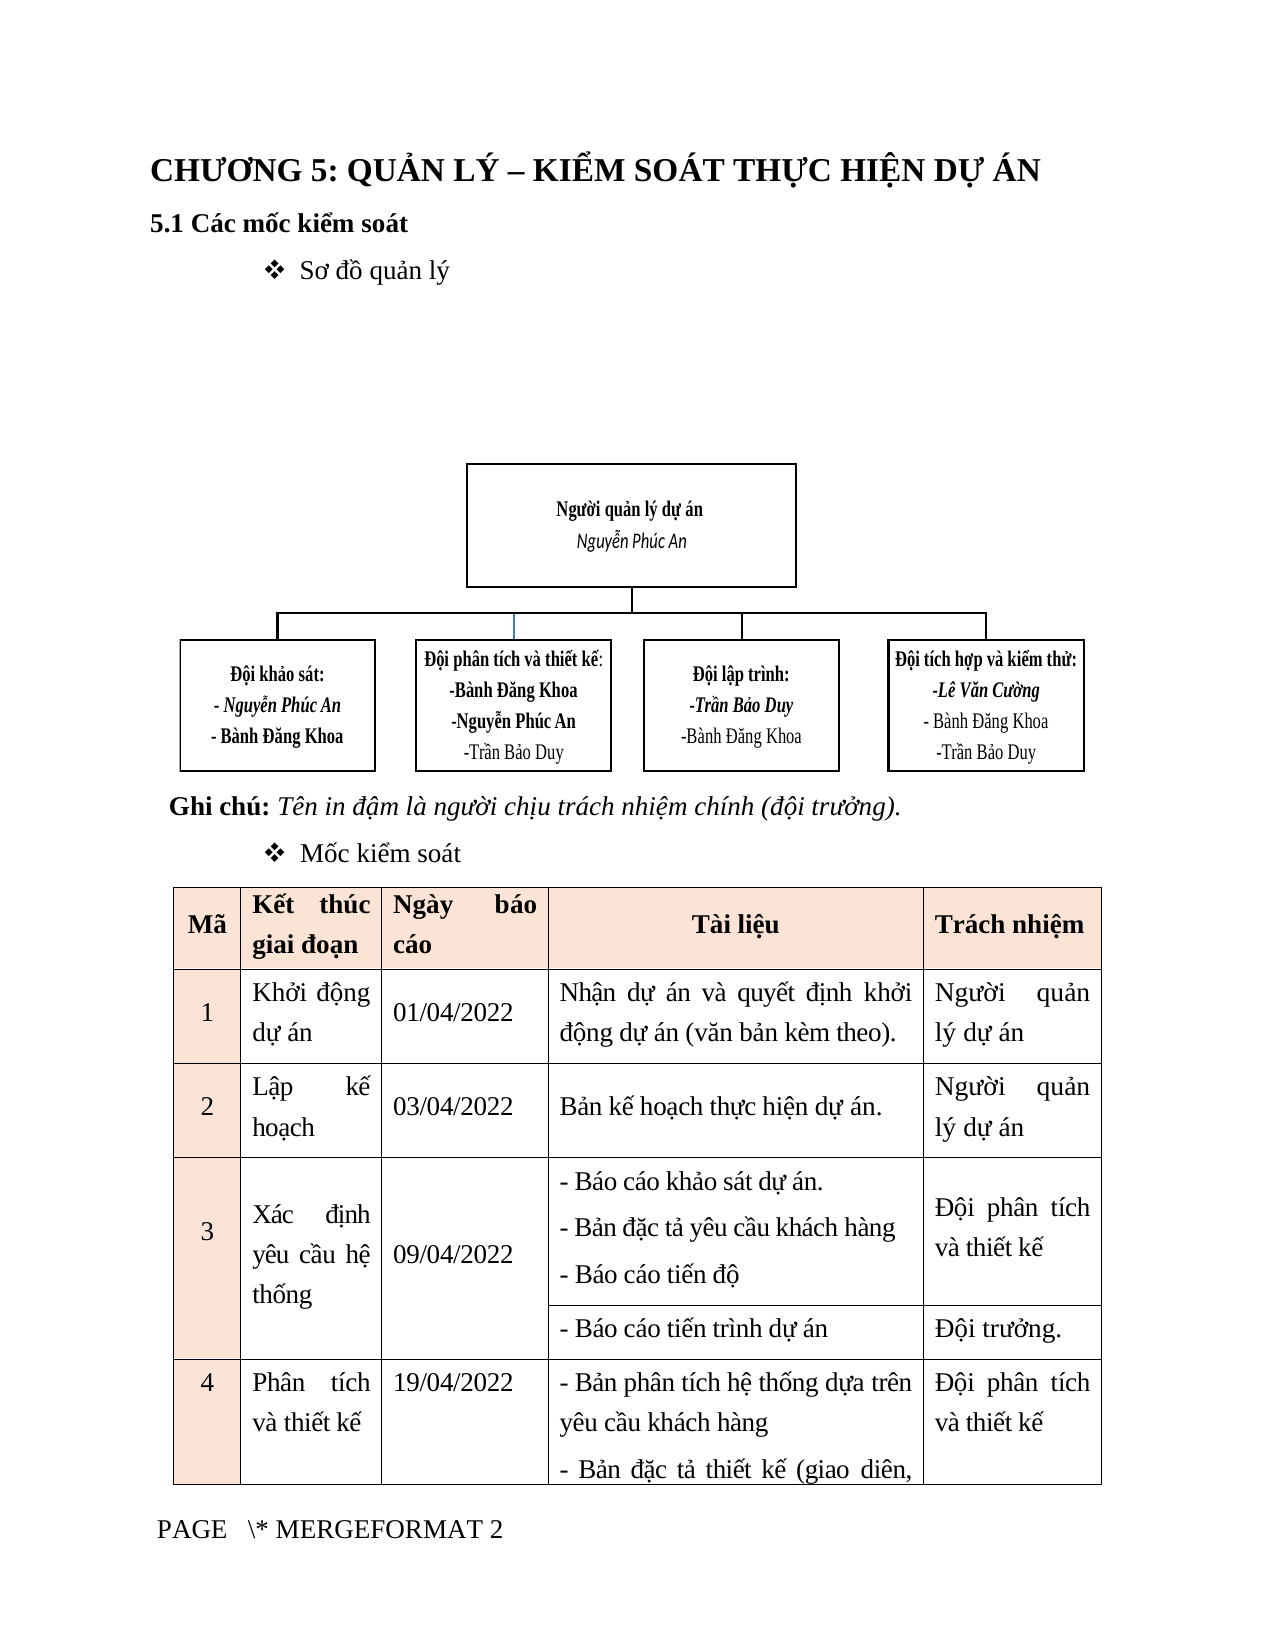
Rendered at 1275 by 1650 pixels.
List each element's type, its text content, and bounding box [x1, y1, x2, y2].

table_cell Người quản lý dự án [924, 970, 1101, 1063]
table_cell Lập kế hoạch [241, 1064, 381, 1157]
table_cell 03/04/2022 [382, 1064, 548, 1157]
table_cell 01/04/2022 [382, 970, 548, 1063]
table_cell - Báo cáo khảo sát dự án. - Bản đặc tả yêu cầu khách hàng - Báo cáo tiến độ [549, 1158, 923, 1304]
list Sơ đồ quản lý [262, 254, 1125, 285]
table_cell Đội trưởng. [924, 1306, 1101, 1358]
table_cell 4 [174, 1360, 240, 1484]
table_header Mã [174, 888, 240, 968]
table_cell 3 [174, 1158, 240, 1358]
table_cell 1 [174, 970, 240, 1063]
table_cell Xác định yêu cầu hệ thống [241, 1158, 381, 1358]
table_cell Đội phân tích và thiết kế [924, 1158, 1101, 1304]
table_header Kết thúc giai đoạn [241, 888, 381, 968]
table_cell 2 [174, 1064, 240, 1157]
list Ghi chú: Tên in đậm là người chịu trách nhiệm chính (đội trưởng). [169, 790, 1125, 821]
table_cell Người quản lý dự án [924, 1064, 1101, 1157]
table_header Ngày báo cáo [382, 888, 548, 968]
table_cell 09/04/2022 [382, 1158, 548, 1358]
table_cell - Báo cáo tiến trình dự án [549, 1306, 923, 1358]
table_cell 19/04/2022 [382, 1360, 548, 1484]
table_cell Nhận dự án và quyết định khởi động dự án (văn bản kèm theo). [549, 970, 923, 1063]
subtitle CHƯƠNG 5: QUẢN LÝ – KIỂM SOÁT THỰC HIỆN DỰ ÁN [150, 150, 1125, 188]
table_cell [241, 1360, 381, 1484]
table_cell Khởi động dự án [241, 970, 381, 1063]
table_header Trách nhiệm [924, 888, 1101, 968]
subtitle 5.1 Các mốc kiểm soát [150, 207, 1154, 239]
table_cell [549, 1360, 923, 1484]
table_cell Bản kế hoạch thực hiện dự án. [549, 1064, 923, 1157]
list Mốc kiểm soát [262, 837, 1125, 868]
table_header Tài liệu [549, 888, 923, 968]
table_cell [924, 1360, 1101, 1484]
